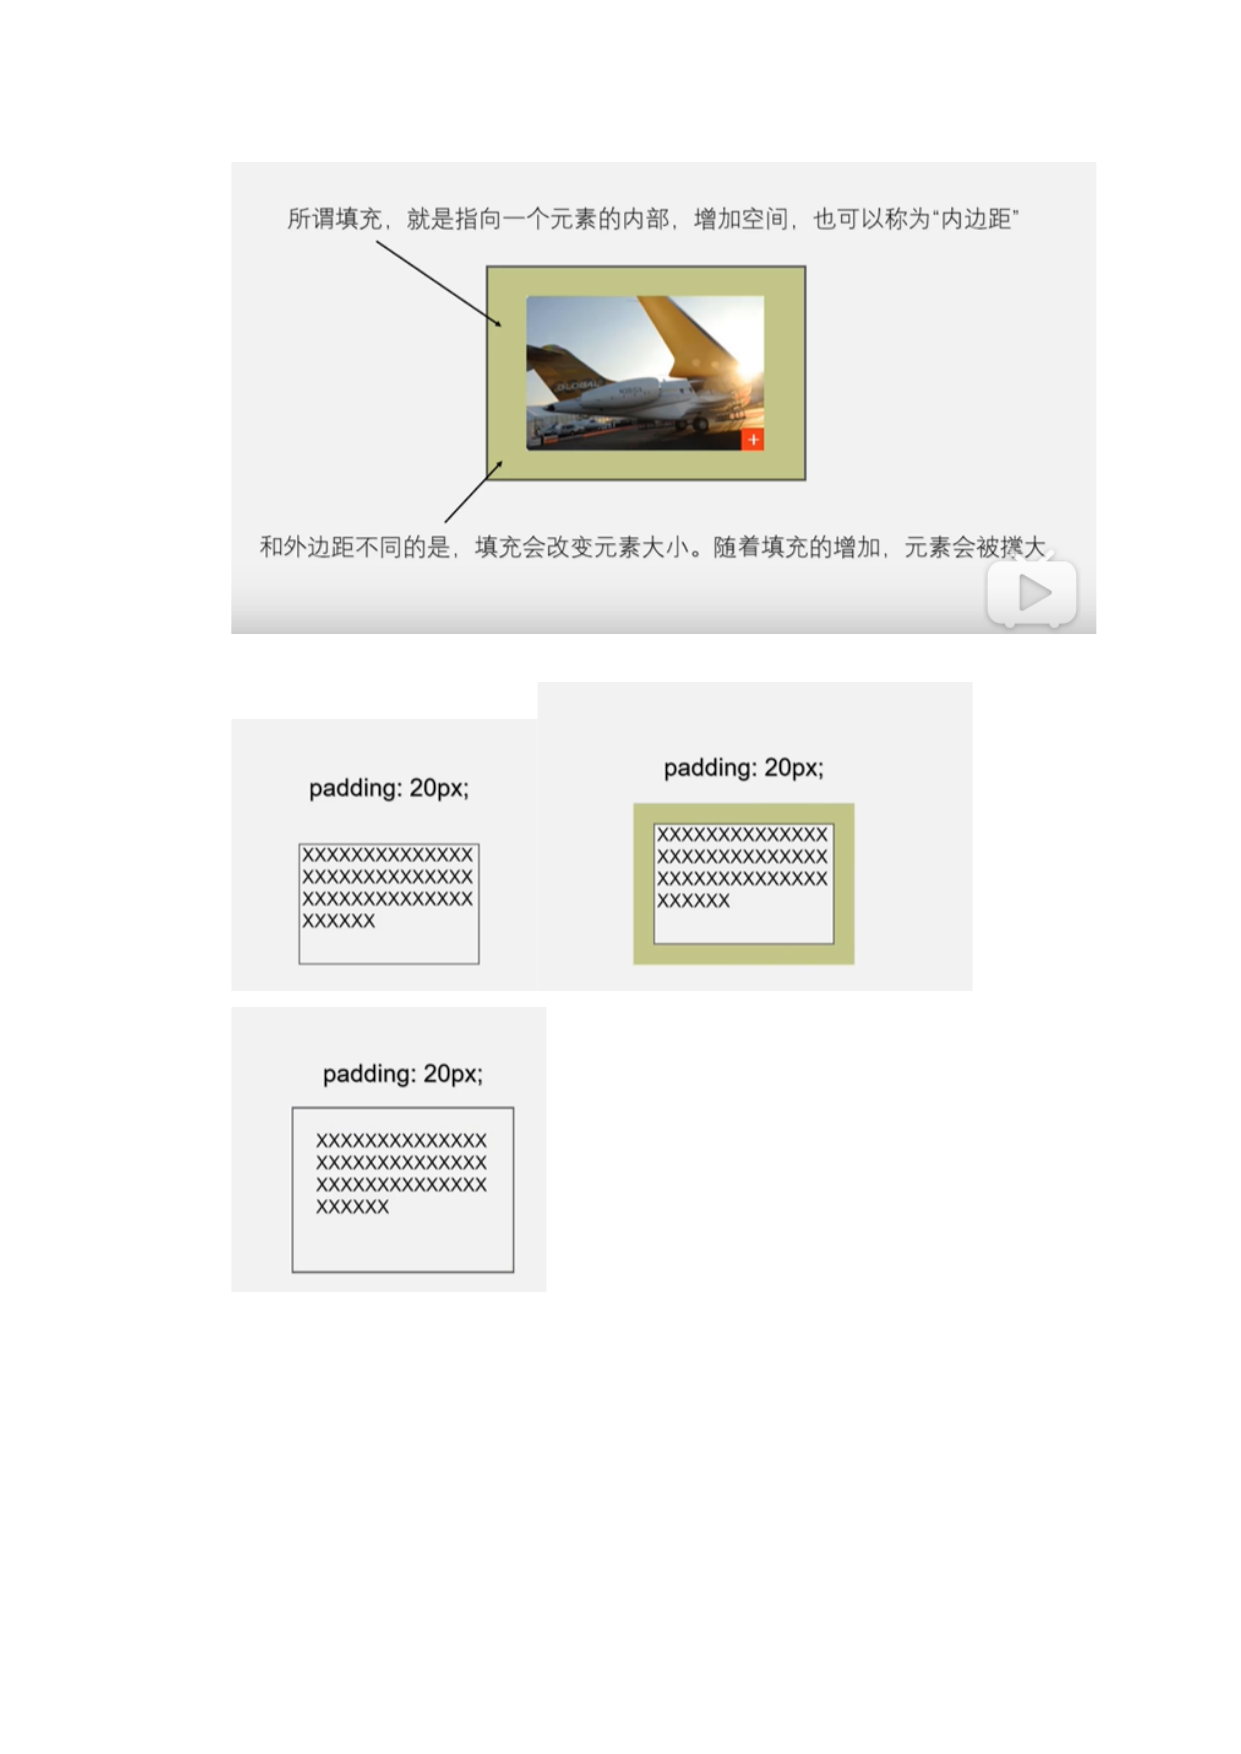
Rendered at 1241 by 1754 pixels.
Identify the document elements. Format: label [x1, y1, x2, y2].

picture [231, 1007, 547, 1292]
picture [231, 162, 1097, 634]
picture [231, 682, 973, 991]
